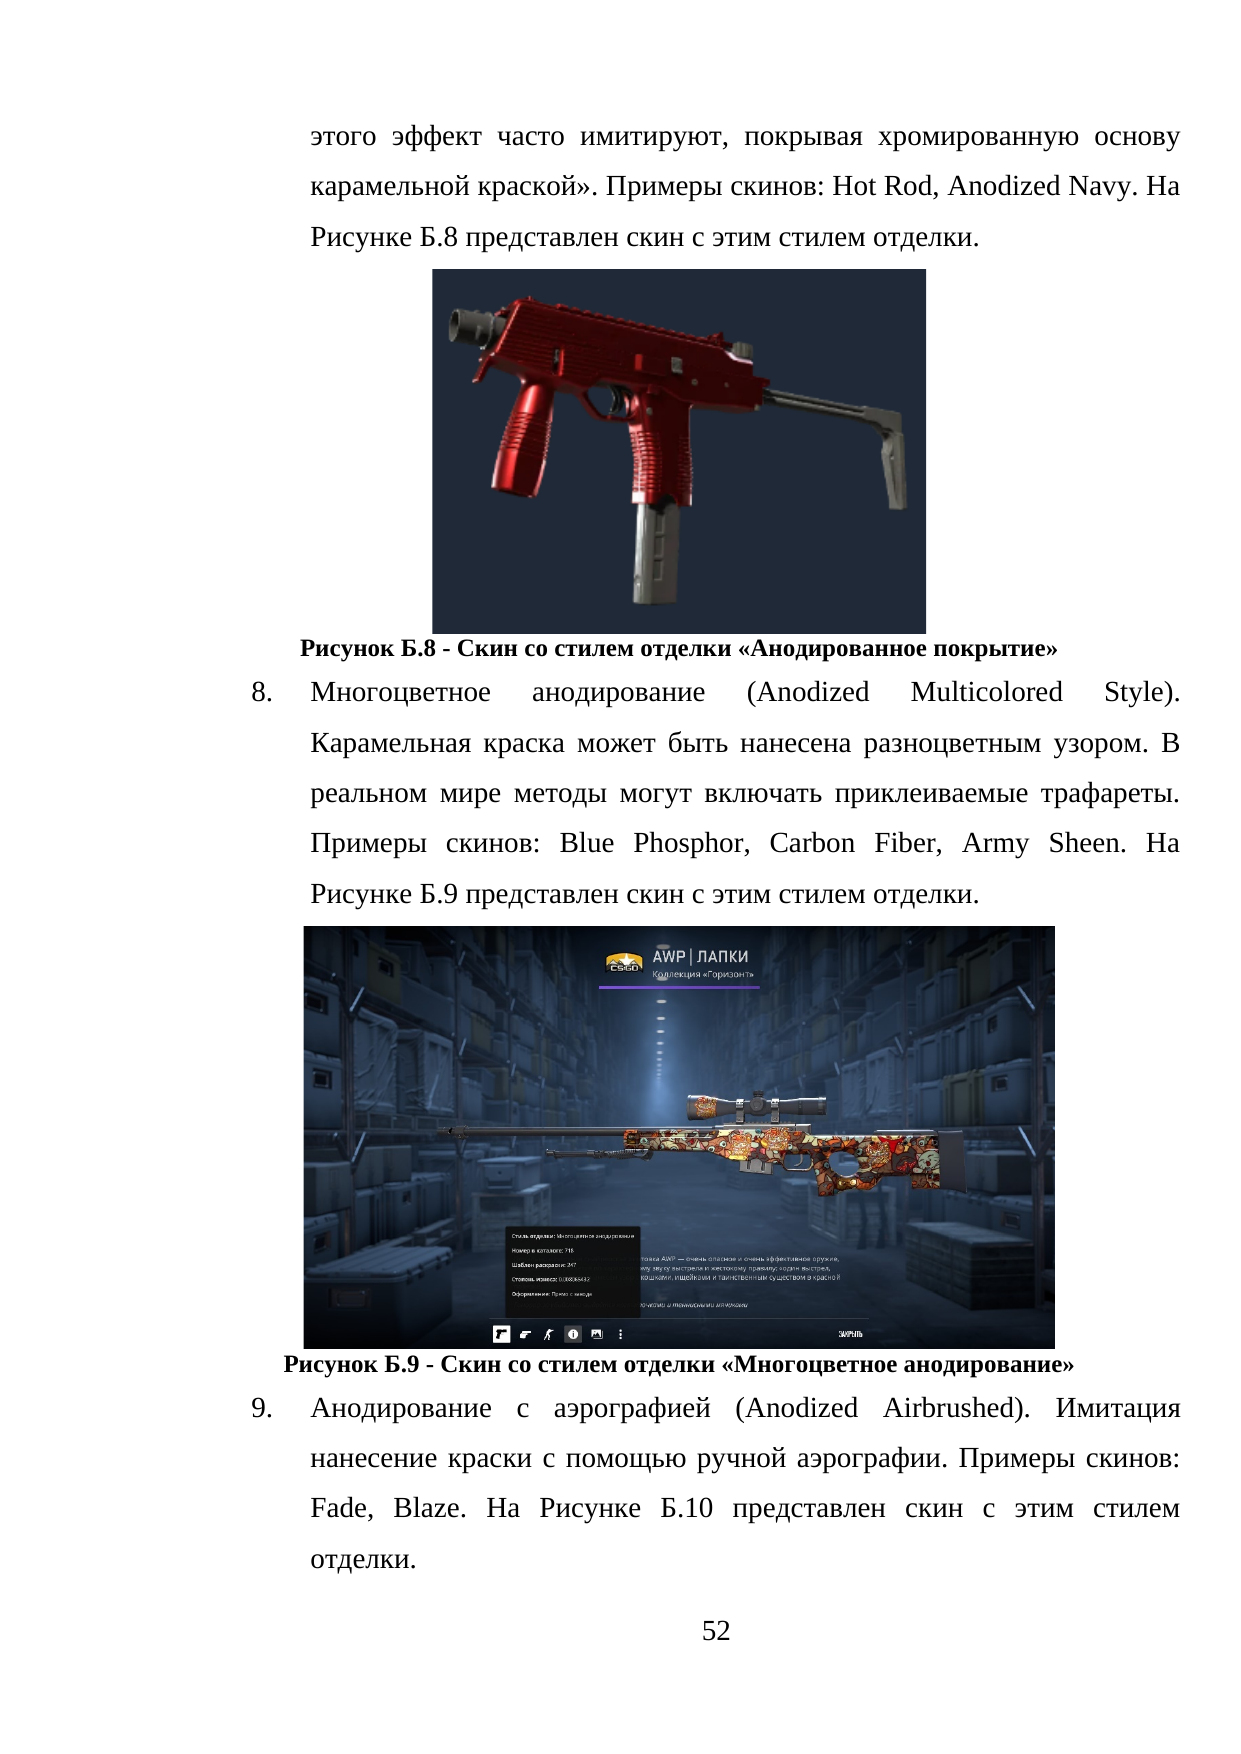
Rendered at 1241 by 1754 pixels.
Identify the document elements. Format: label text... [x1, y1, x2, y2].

picture [303, 926, 1055, 1349]
text Рисунок Б.9 - Скин со стилем отделки «Многоцветное анодирование» [177, 1349, 1181, 1377]
picture [432, 269, 927, 634]
list Анодирование с аэрографией (Anodized Airbrushed). Имитация нанесение краски с помощью ручной аэрографии. Примеры скинов: Fade, Blaze. На Рисунке Б.10 представлен скин с этим стилем отделки. [251, 1390, 1181, 1574]
text Рисунок Б.8 - Скин со стилем отделки «Анодированное покрытие» [177, 633, 1181, 662]
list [251, 118, 1181, 252]
list Многоцветное анодирование (Anodized Multicolored Style). Карамельная краска может быть нанесена разноцветным узором. В реальном мире методы могут включать приклеиваемые трафареты. Примеры скинов: Blue Phosphor, Carbon Fiber, Army Sheen. На Рисунке Б.9 представлен скин с этим стилем отделки. [251, 674, 1181, 909]
